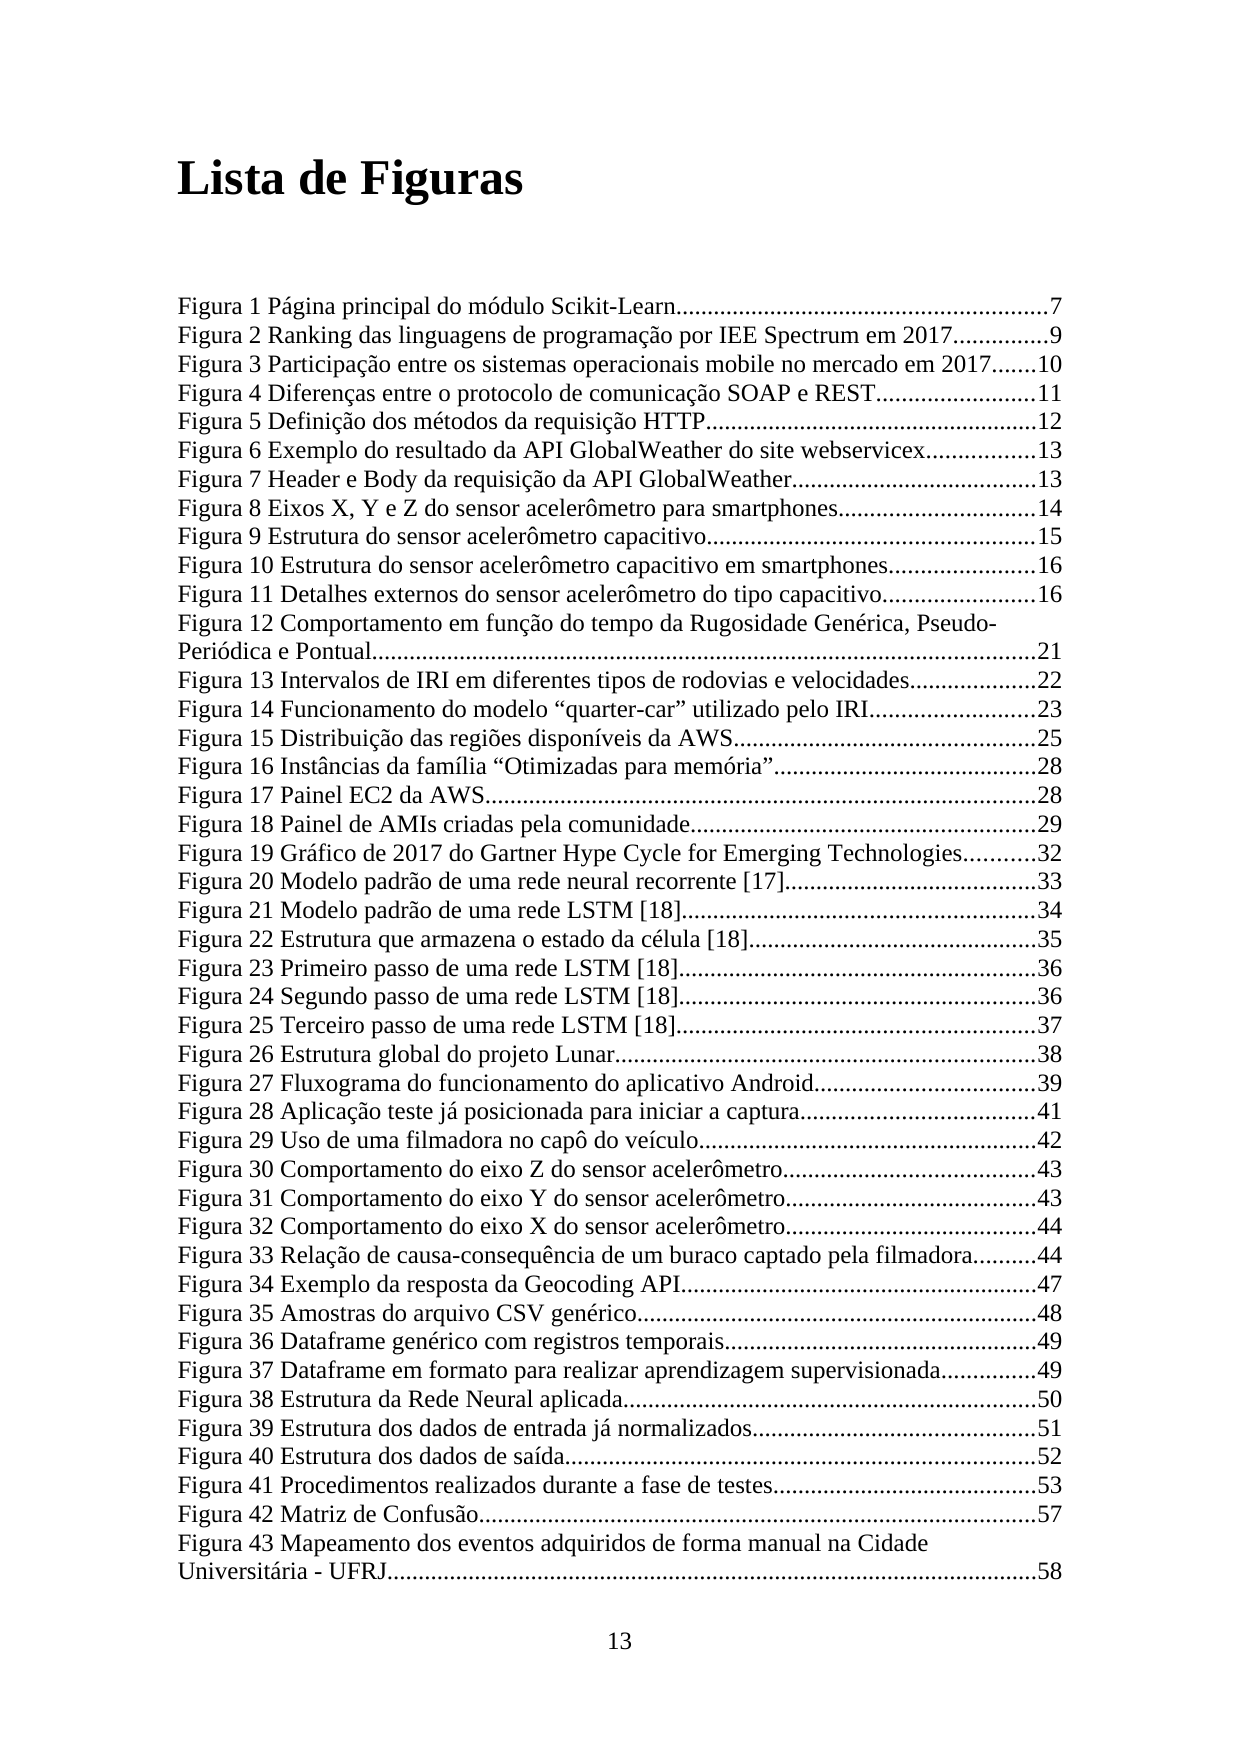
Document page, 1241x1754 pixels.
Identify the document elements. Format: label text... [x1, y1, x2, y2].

text Figura 27 Fluxograma do funcionamento do aplicativo Android 39 [177, 1068, 1063, 1096]
text Figura 1 Página principal do módulo Scikit-Learn 7 [177, 291, 1063, 320]
text Figura 38 Estrutura da Rede Neural aplicada 50 [177, 1384, 1063, 1413]
text Figura 36 Dataframe genérico com registros temporais 49 [177, 1326, 1063, 1355]
text Figura 35 Amostras do arquivo CSV genérico 48 [177, 1298, 1063, 1326]
text Figura 33 Relação de causa-consequência de um buraco captado pela filmadora 44 [177, 1240, 1063, 1269]
text Figura 43 Mapeamento dos eventos adquiridos de forma manual na Cidade Universitária - UFRJ 58 [177, 1528, 1063, 1585]
text Figura 37 Dataframe em formato para realizar aprendizagem supervisionada 49 [177, 1355, 1063, 1384]
text Figura 12 Comportamento em função do tempo da Rugosidade Genérica, Pseudo-Periódica e Pontual 21 [177, 608, 1063, 665]
text Figura 24 Segundo passo de uma rede LSTM [18] 36 [177, 981, 1063, 1010]
text Figura 5 Definição dos métodos da requisição HTTP 12 [177, 406, 1063, 435]
text Figura 22 Estrutura que armazena o estado da célula [18] 35 [177, 924, 1063, 953]
text Figura 9 Estrutura do sensor acelerômetro capacitivo 15 [177, 521, 1063, 550]
text Figura 17 Painel EC2 da AWS 28 [177, 780, 1063, 809]
text Lista de Figuras [177, 148, 1063, 205]
text Figura 40 Estrutura dos dados de saída 52 [177, 1441, 1063, 1470]
text Figura 34 Exemplo da resposta da Geocoding API 47 [177, 1269, 1063, 1298]
text Figura 19 Gráfico de 2017 do Gartner Hype Cycle for Emerging Technologies 32 [177, 838, 1063, 866]
text Figura 29 Uso de uma filmadora no capô do veículo 42 [177, 1125, 1063, 1154]
text Figura 11 Detalhes externos do sensor acelerômetro do tipo capacitivo 16 [177, 579, 1063, 608]
text Figura 2 Ranking das linguagens de programação por IEE Spectrum em 2017 9 [177, 320, 1063, 349]
text Figura 15 Distribuição das regiões disponíveis da AWS 25 [177, 723, 1063, 751]
text Figura 14 Funcionamento do modelo “quarter-car” utilizado pelo IRI 23 [177, 694, 1063, 723]
text Figura 30 Comportamento do eixo Z do sensor acelerômetro 43 [177, 1154, 1063, 1183]
text Figura 18 Painel de AMIs criadas pela comunidade 29 [177, 809, 1063, 838]
text Figura 6 Exemplo do resultado da API GlobalWeather do site webservicex 13 [177, 435, 1063, 464]
text Figura 26 Estrutura global do projeto Lunar 38 [177, 1039, 1063, 1068]
text Figura 13 Intervalos de IRI em diferentes tipos de rodovias e velocidades 22 [177, 665, 1063, 694]
text Figura 21 Modelo padrão de uma rede LSTM [18] 34 [177, 895, 1063, 924]
text Figura 32 Comportamento do eixo X do sensor acelerômetro 44 [177, 1211, 1063, 1240]
text Figura 25 Terceiro passo de uma rede LSTM [18] 37 [177, 1010, 1063, 1039]
text Figura 28 Aplicação teste já posicionada para iniciar a captura 41 [177, 1096, 1063, 1125]
text Figura 42 Matriz de Confusão 57 [177, 1499, 1063, 1528]
text Figura 8 Eixos X, Y e Z do sensor acelerômetro para smartphones 14 [177, 493, 1063, 521]
text Figura 3 Participação entre os sistemas operacionais mobile no mercado em 2017 10 [177, 349, 1063, 378]
text Figura 10 Estrutura do sensor acelerômetro capacitivo em smartphones 16 [177, 550, 1063, 579]
text Figura 41 Procedimentos realizados durante a fase de testes 53 [177, 1470, 1063, 1499]
text Figura 4 Diferenças entre o protocolo de comunicação SOAP e REST 11 [177, 378, 1063, 406]
text Figura 20 Modelo padrão de uma rede neural recorrente [17] 33 [177, 866, 1063, 895]
text Figura 39 Estrutura dos dados de entrada já normalizados 51 [177, 1413, 1063, 1441]
text Figura 7 Header e Body da requisição da API GlobalWeather 13 [177, 464, 1063, 493]
text Figura 16 Instâncias da família “Otimizadas para memória” 28 [177, 751, 1063, 780]
text Figura 31 Comportamento do eixo Y do sensor acelerômetro 43 [177, 1183, 1063, 1211]
text Figura 23 Primeiro passo de uma rede LSTM [18] 36 [177, 953, 1063, 981]
